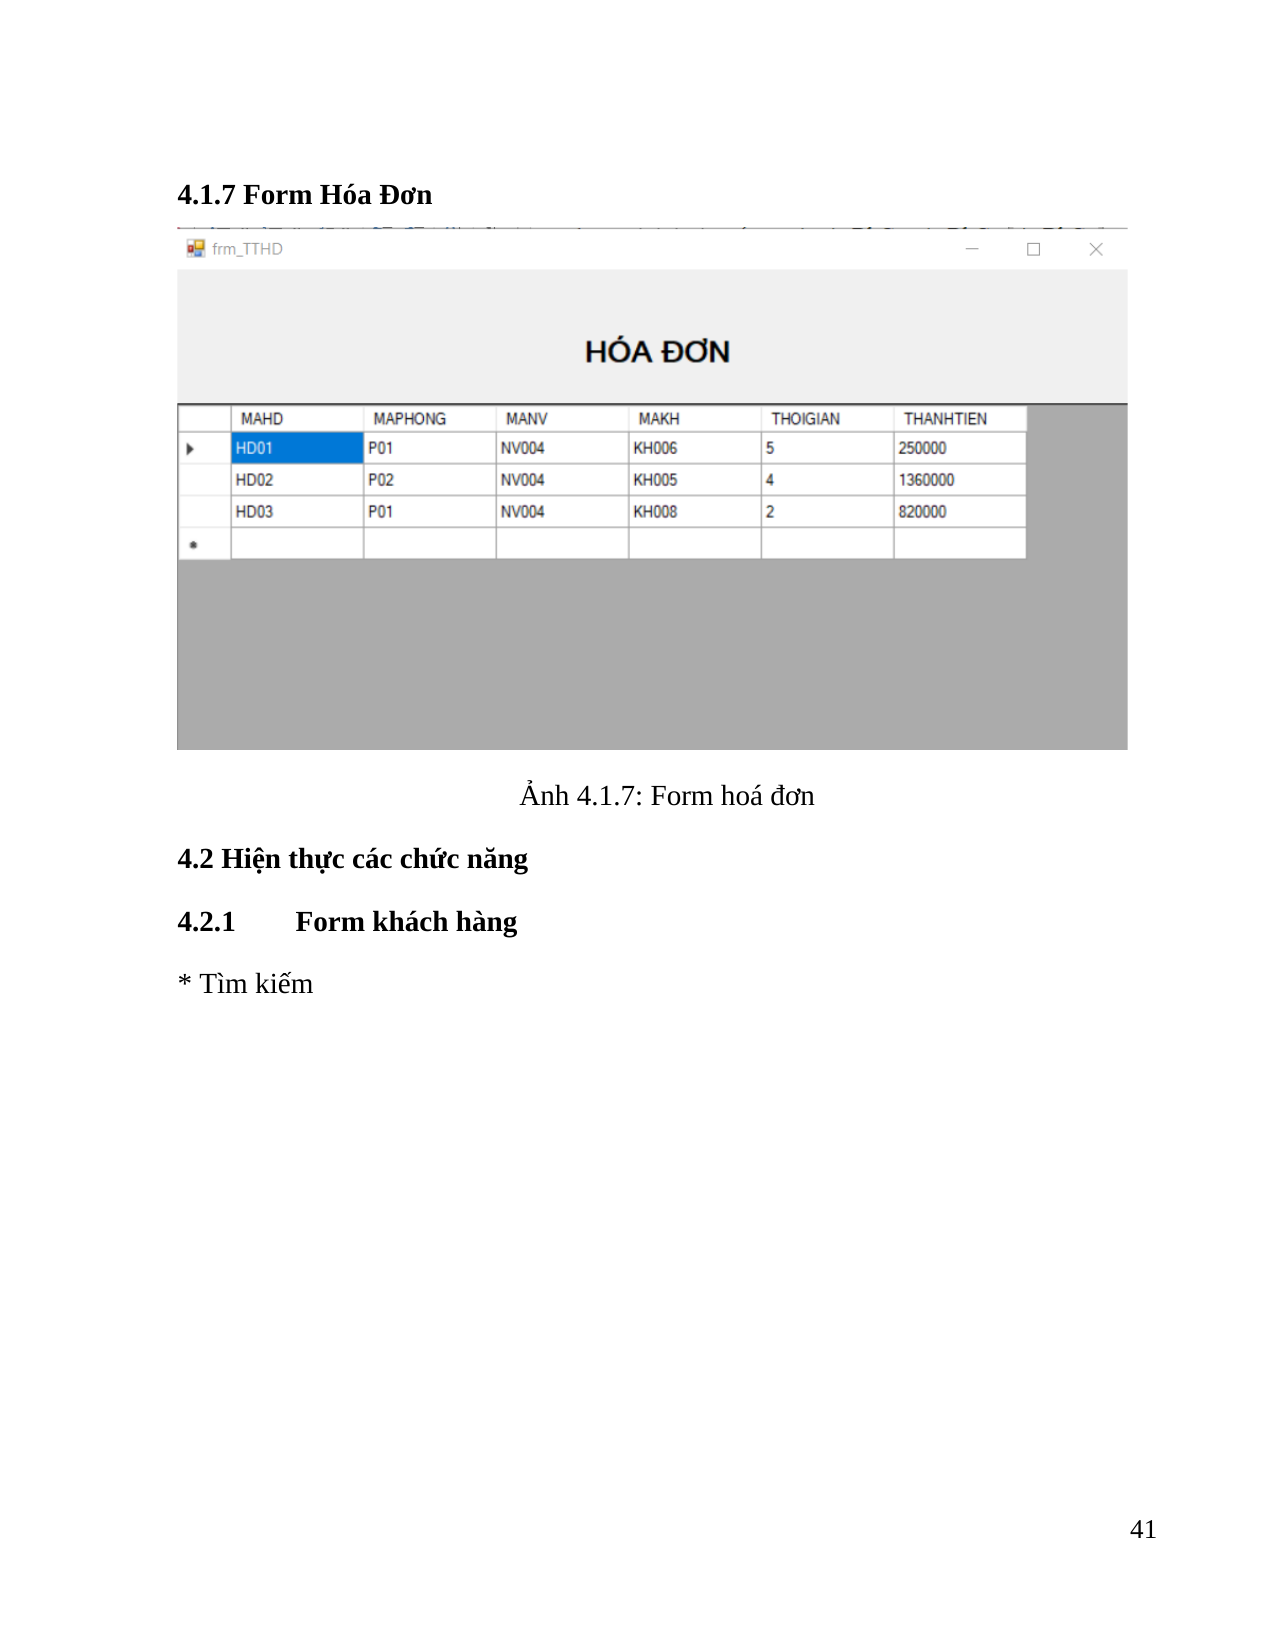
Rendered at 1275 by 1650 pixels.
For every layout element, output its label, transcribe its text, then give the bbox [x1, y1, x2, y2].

picture [177, 227, 1128, 750]
text 4.2 Hiện thực các chức năng [177, 841, 1157, 874]
text * Tìm kiếm [177, 966, 1157, 1000]
text 4.2.1 Form khách hàng [177, 904, 1157, 937]
text Ảnh 4.1.7: Form hoá đơn [177, 778, 1157, 812]
subtitle 4.1.7 Form Hóa Đơn [177, 177, 1157, 211]
